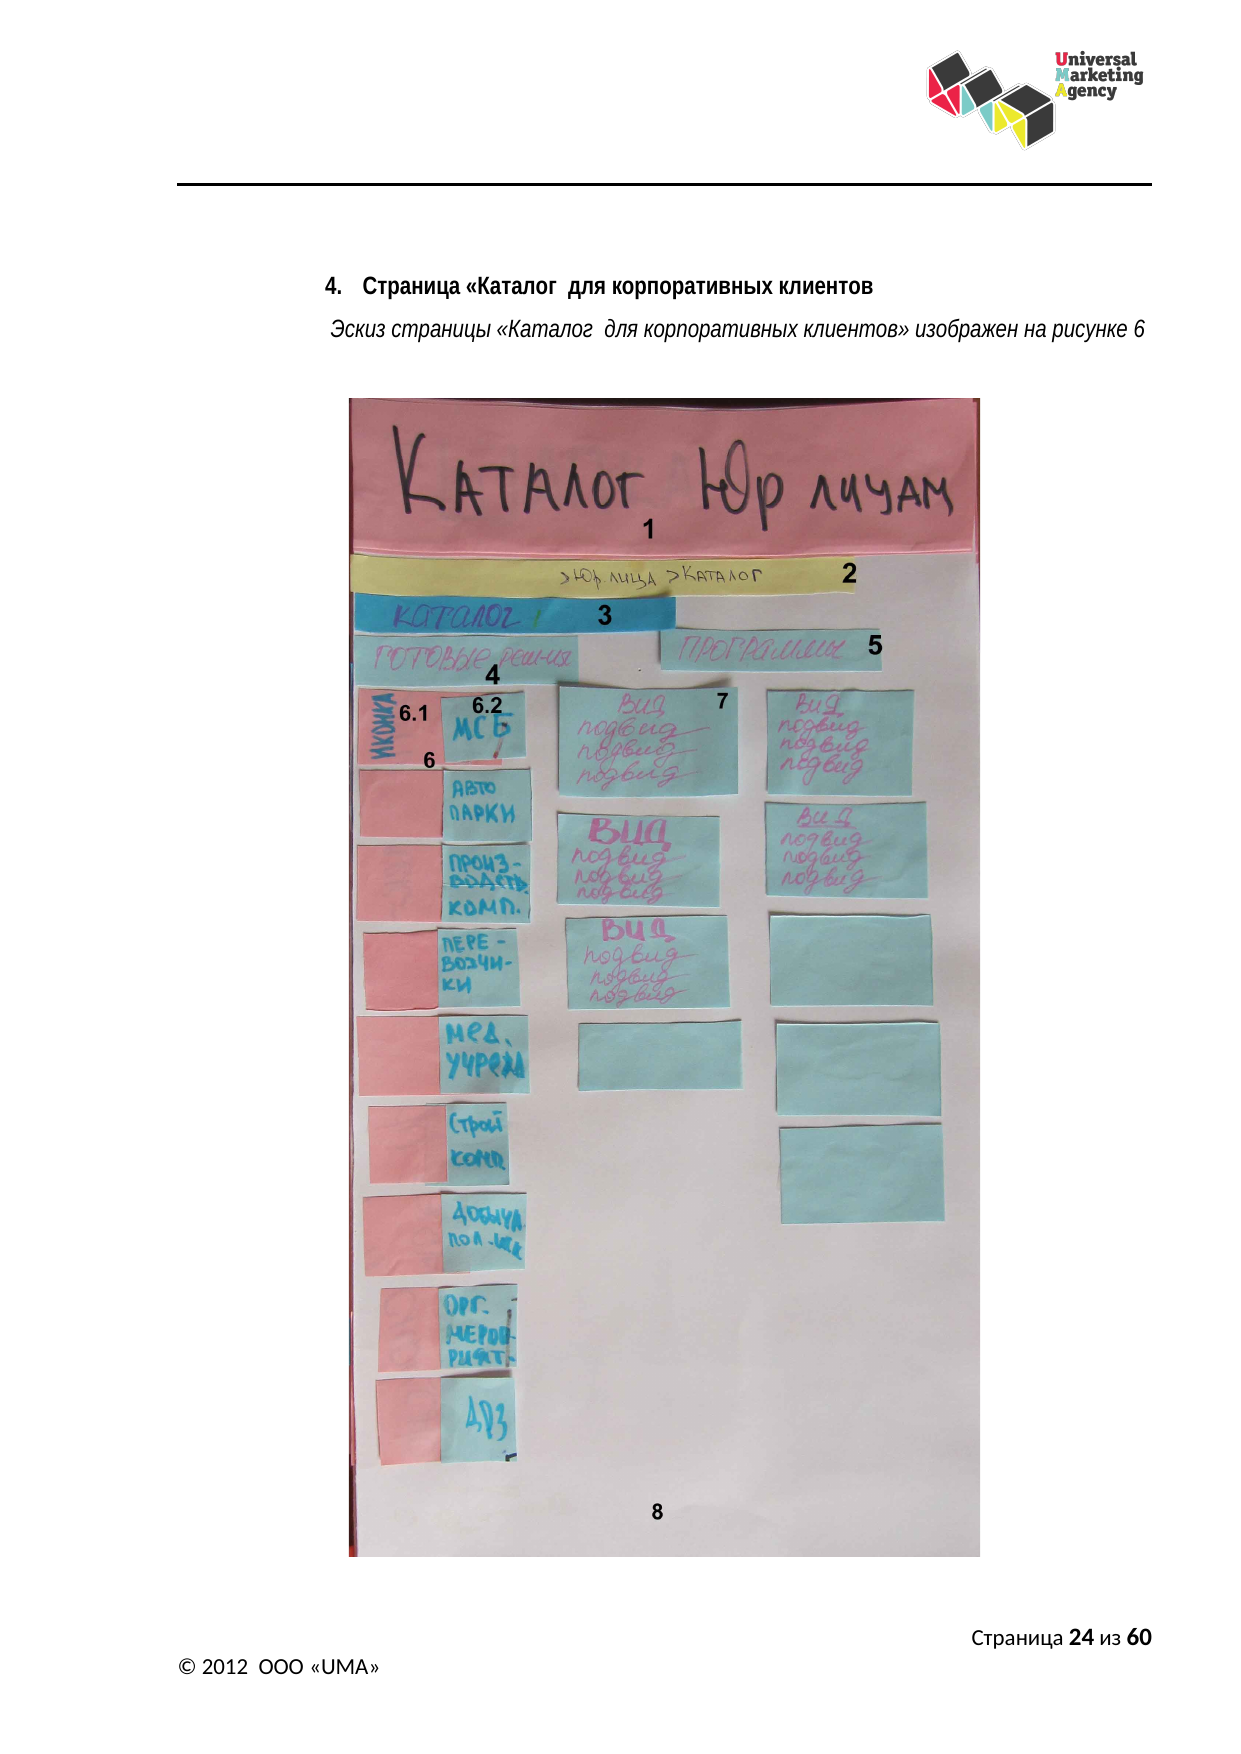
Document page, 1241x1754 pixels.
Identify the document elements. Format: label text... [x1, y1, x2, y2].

text Эскиз страницы «Каталог для корпоративных клиентов» изображен на рисунке 6 [325, 314, 1152, 343]
list Страница «Каталог для корпоративных клиентов [325, 271, 1152, 300]
picture [914, 11, 1152, 181]
picture [348, 398, 980, 1557]
